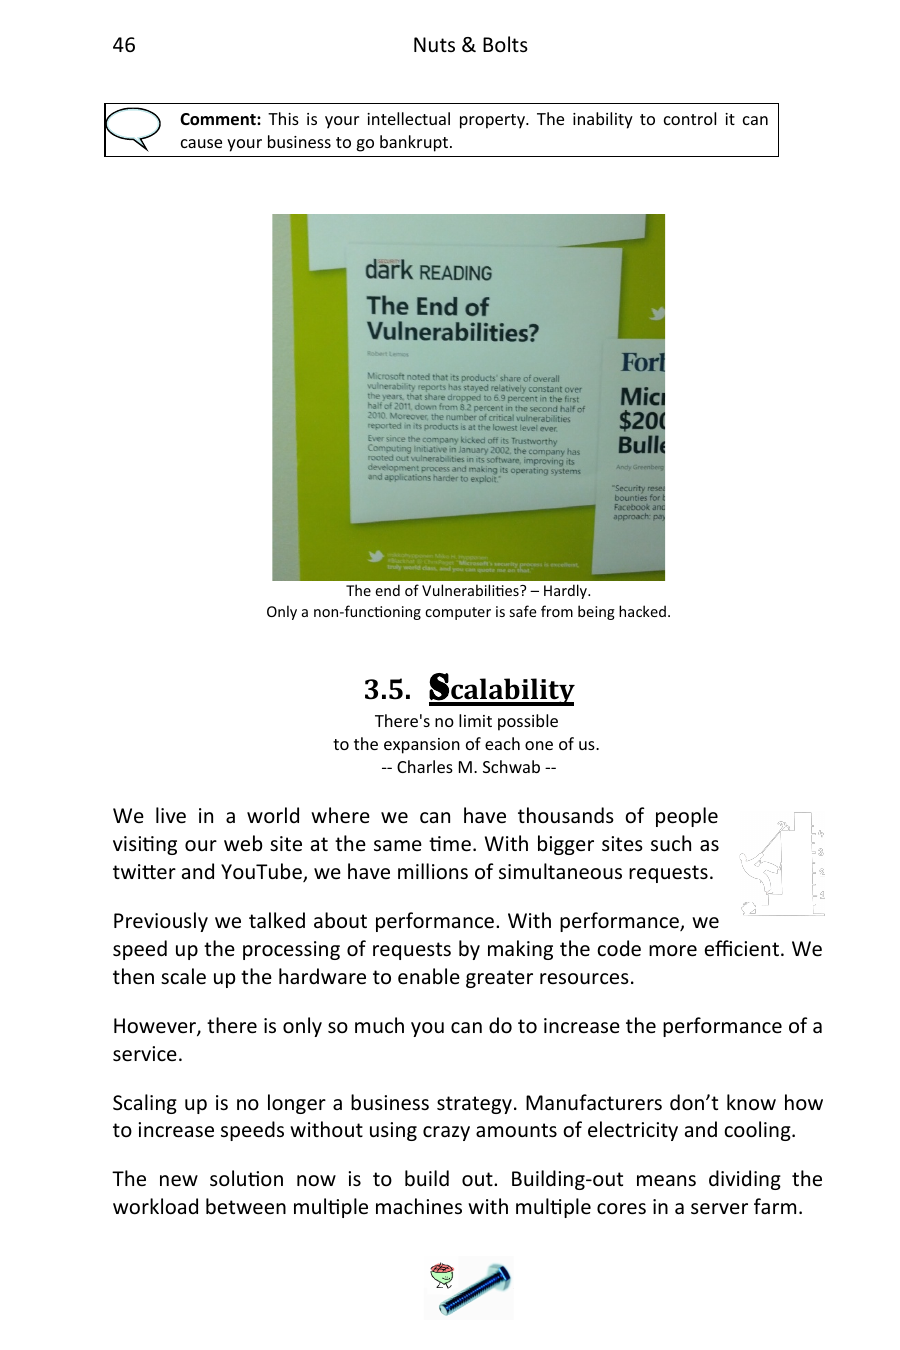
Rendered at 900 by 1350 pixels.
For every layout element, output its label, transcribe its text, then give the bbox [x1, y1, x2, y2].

text Previously we talked about performance. With performance, we speed up the processing of requests by making the code more efficient. We then scale up the hardware to enable greater resources. [112, 906, 825, 990]
picture [272, 214, 666, 581]
text Scaling up is no longer a business strategy. Manufacturers don’t know how to increase speeds without using crazy amounts of electricity and cooling. [112, 1088, 825, 1144]
picture [423, 1256, 514, 1320]
list Scalability [112, 671, 825, 709]
text The new solution now is to build out. Building-out means dividing the workload between multiple machines with multiple cores in a server farm. [112, 1164, 825, 1221]
text We live in a world where we can have thousands of people visiting our web site at the same time. With bigger sites such as twitter and YouTube, we have millions of simultaneous requests. [112, 801, 825, 885]
text However, there is only so much you can do to increase the performance of a service. [112, 1011, 825, 1067]
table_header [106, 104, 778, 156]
text There's no limit possible to the expansion of each one of us. -- Charles M. Schwab -- [112, 709, 825, 778]
